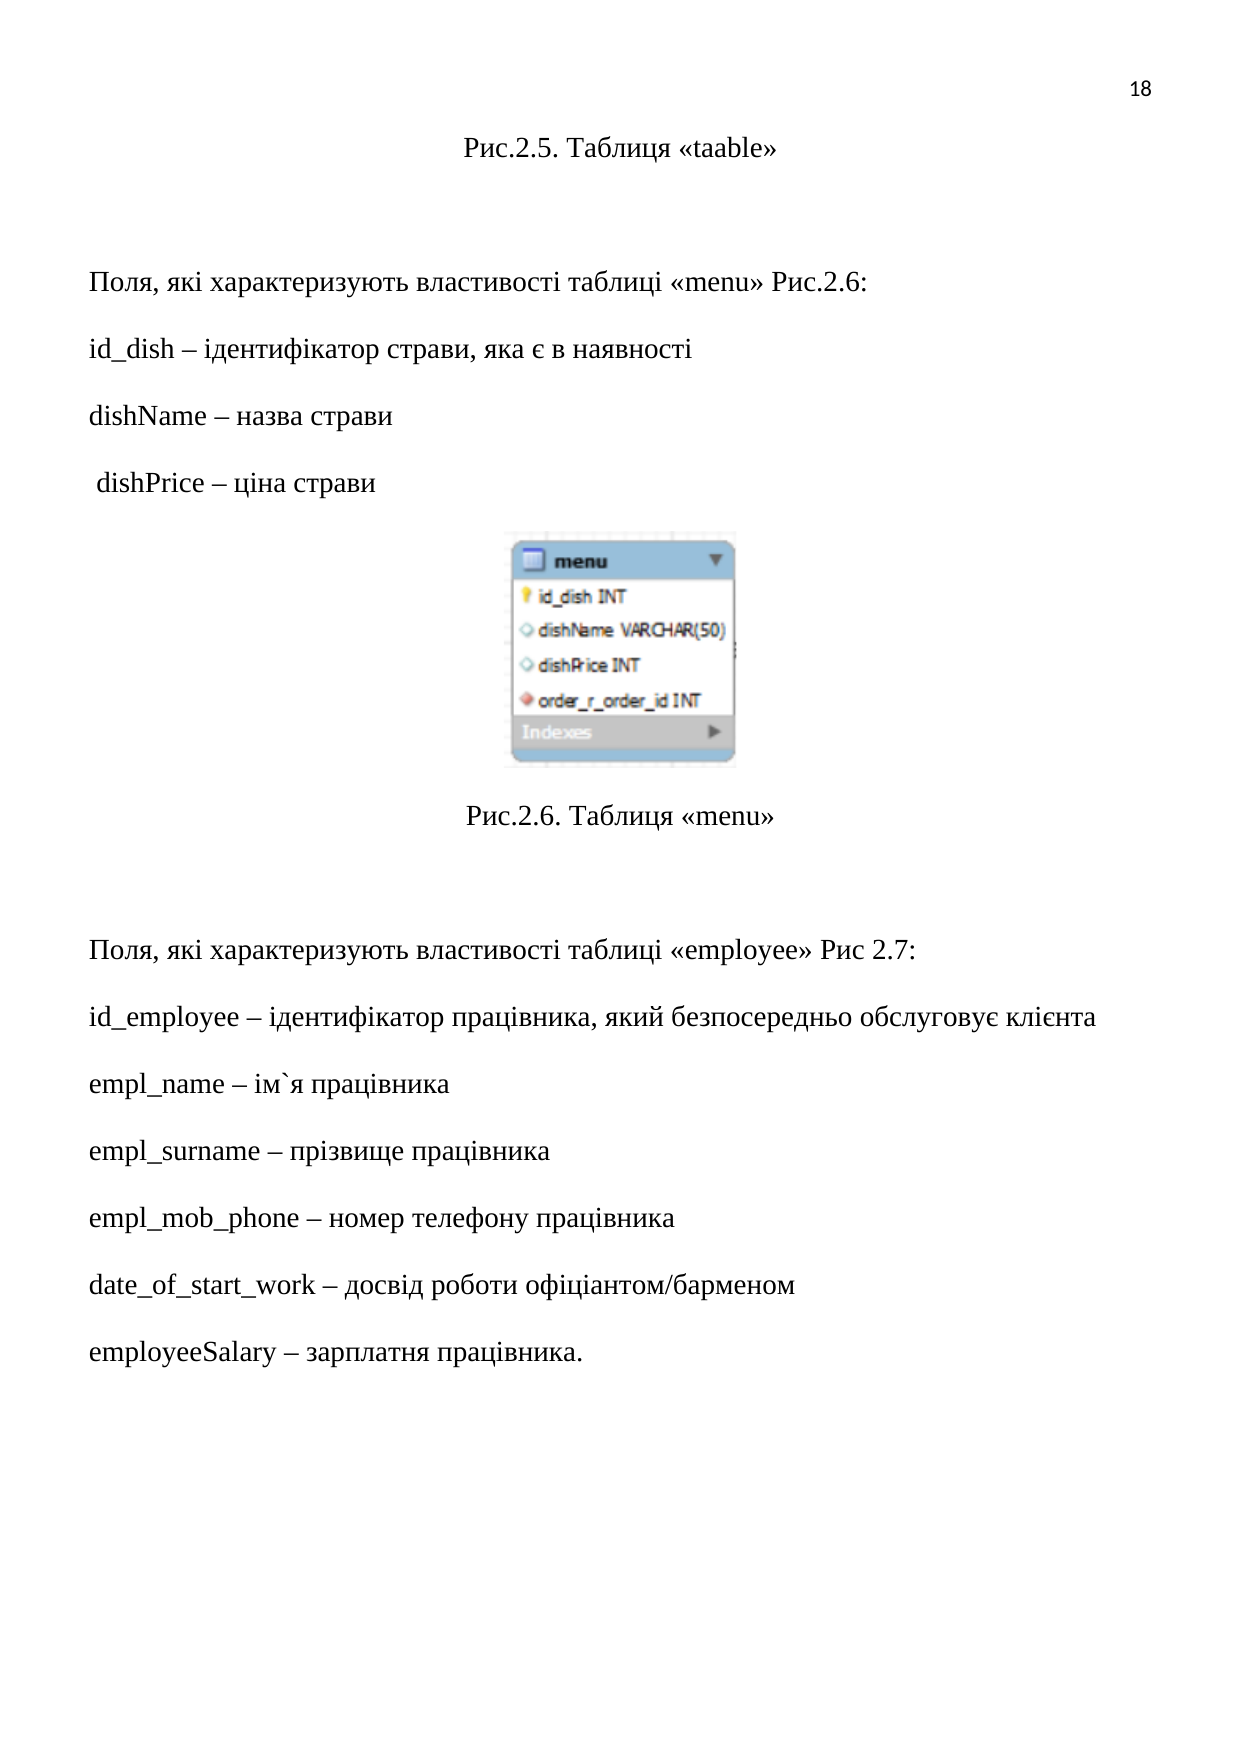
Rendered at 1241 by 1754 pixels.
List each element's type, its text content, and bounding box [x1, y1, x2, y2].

text Рис.2.6. Таблиця «menu» [89, 798, 1152, 832]
picture [503, 531, 737, 768]
text Поля, які характеризують властивості таблиці «employee» Рис 2.7: [89, 932, 1152, 966]
text id_dish – ідентифікатор страви, яка є в наявності [89, 331, 1152, 364]
text dishName – назва страви [89, 398, 1152, 431]
text employeeSalary – зарплатня працівника. [89, 1334, 1152, 1368]
text empl_mob_phone – номер телефону працівника [89, 1200, 1152, 1234]
text empl_name – ім`я працівника [89, 1066, 1152, 1100]
text Рис.2.5. Таблиця «taable» [89, 130, 1152, 163]
text id_employee – ідентифікатор працівника, який безпосередньо обслуговує клієнта [89, 999, 1152, 1033]
text date_of_start_work – досвід роботи офіціантом/барменом [89, 1267, 1152, 1301]
text empl_surname – прізвище працівника [89, 1133, 1152, 1167]
text Поля, які характеризують властивості таблиці «menu» Рис.2.6: [89, 264, 1152, 297]
text dishPrice – ціна страви [89, 465, 1152, 498]
